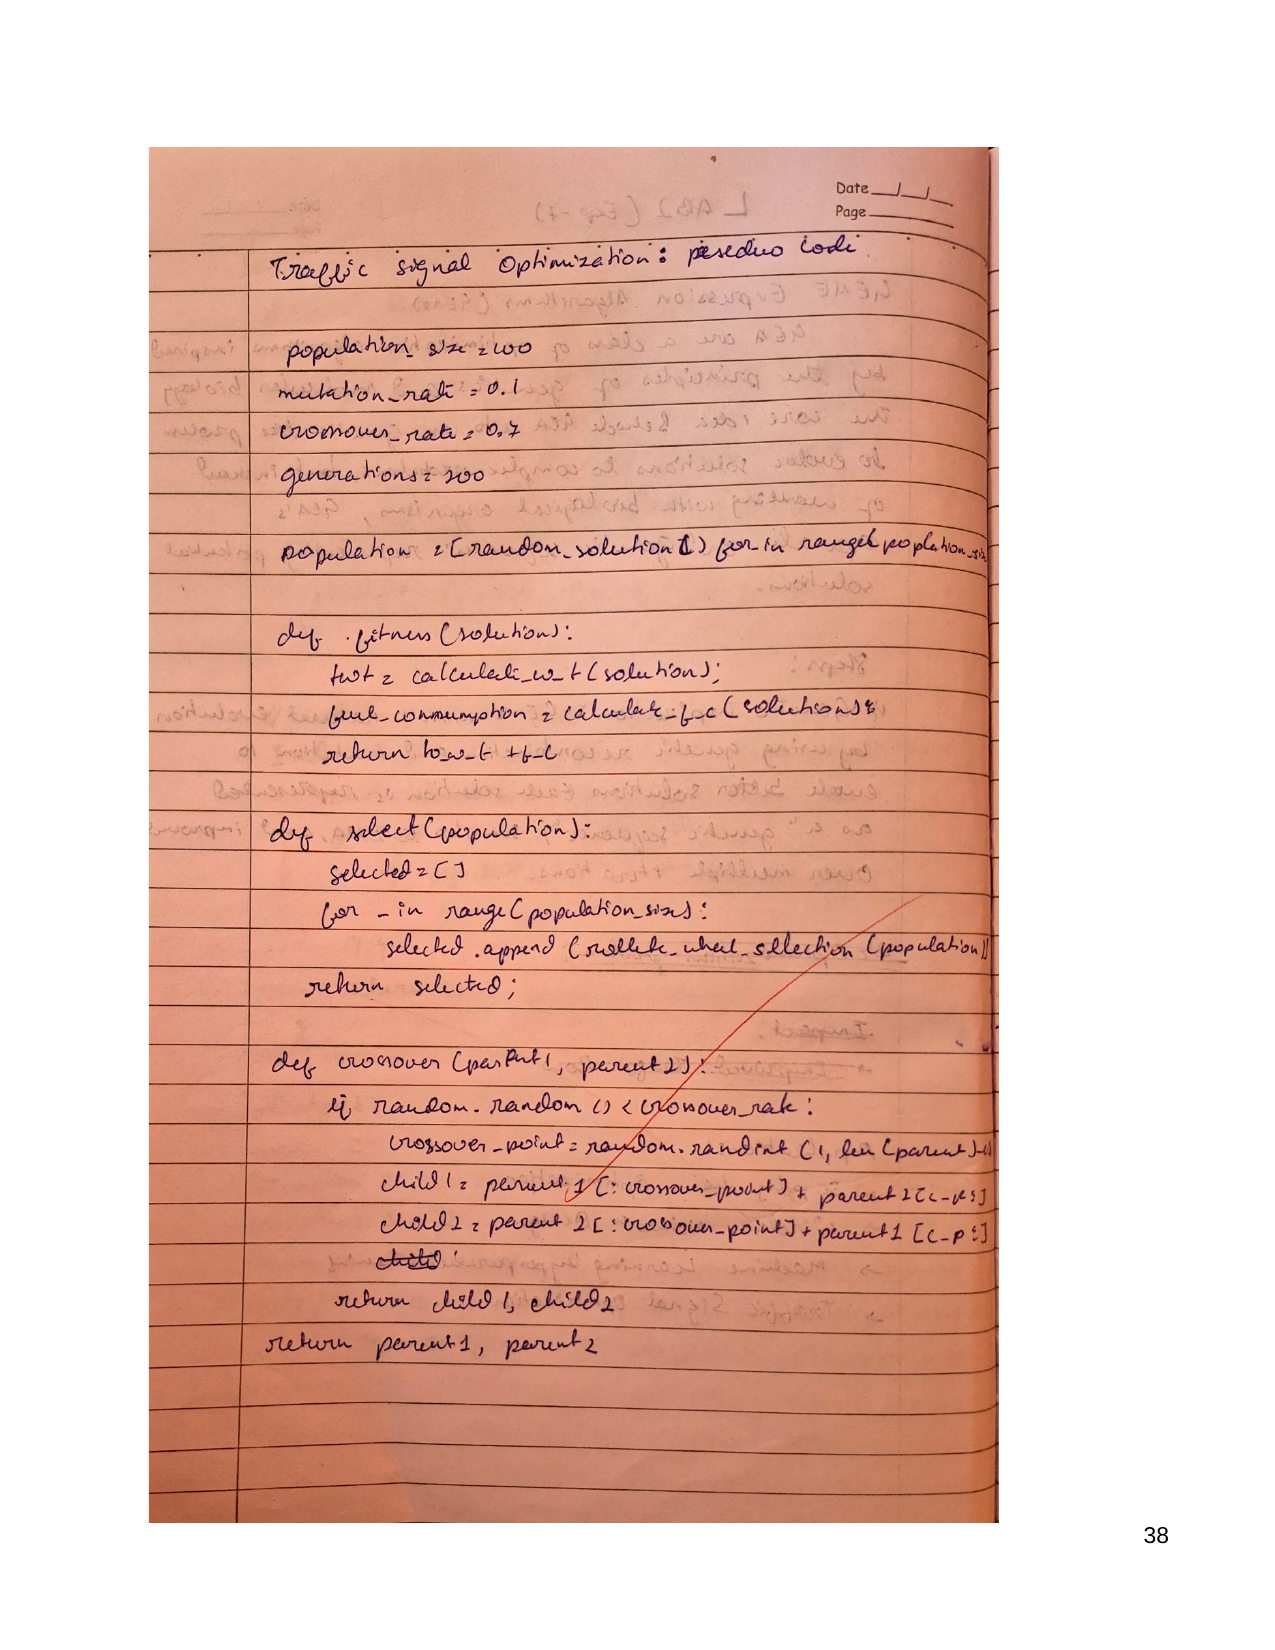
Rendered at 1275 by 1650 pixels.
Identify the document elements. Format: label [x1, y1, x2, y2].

picture [148, 147, 999, 1523]
